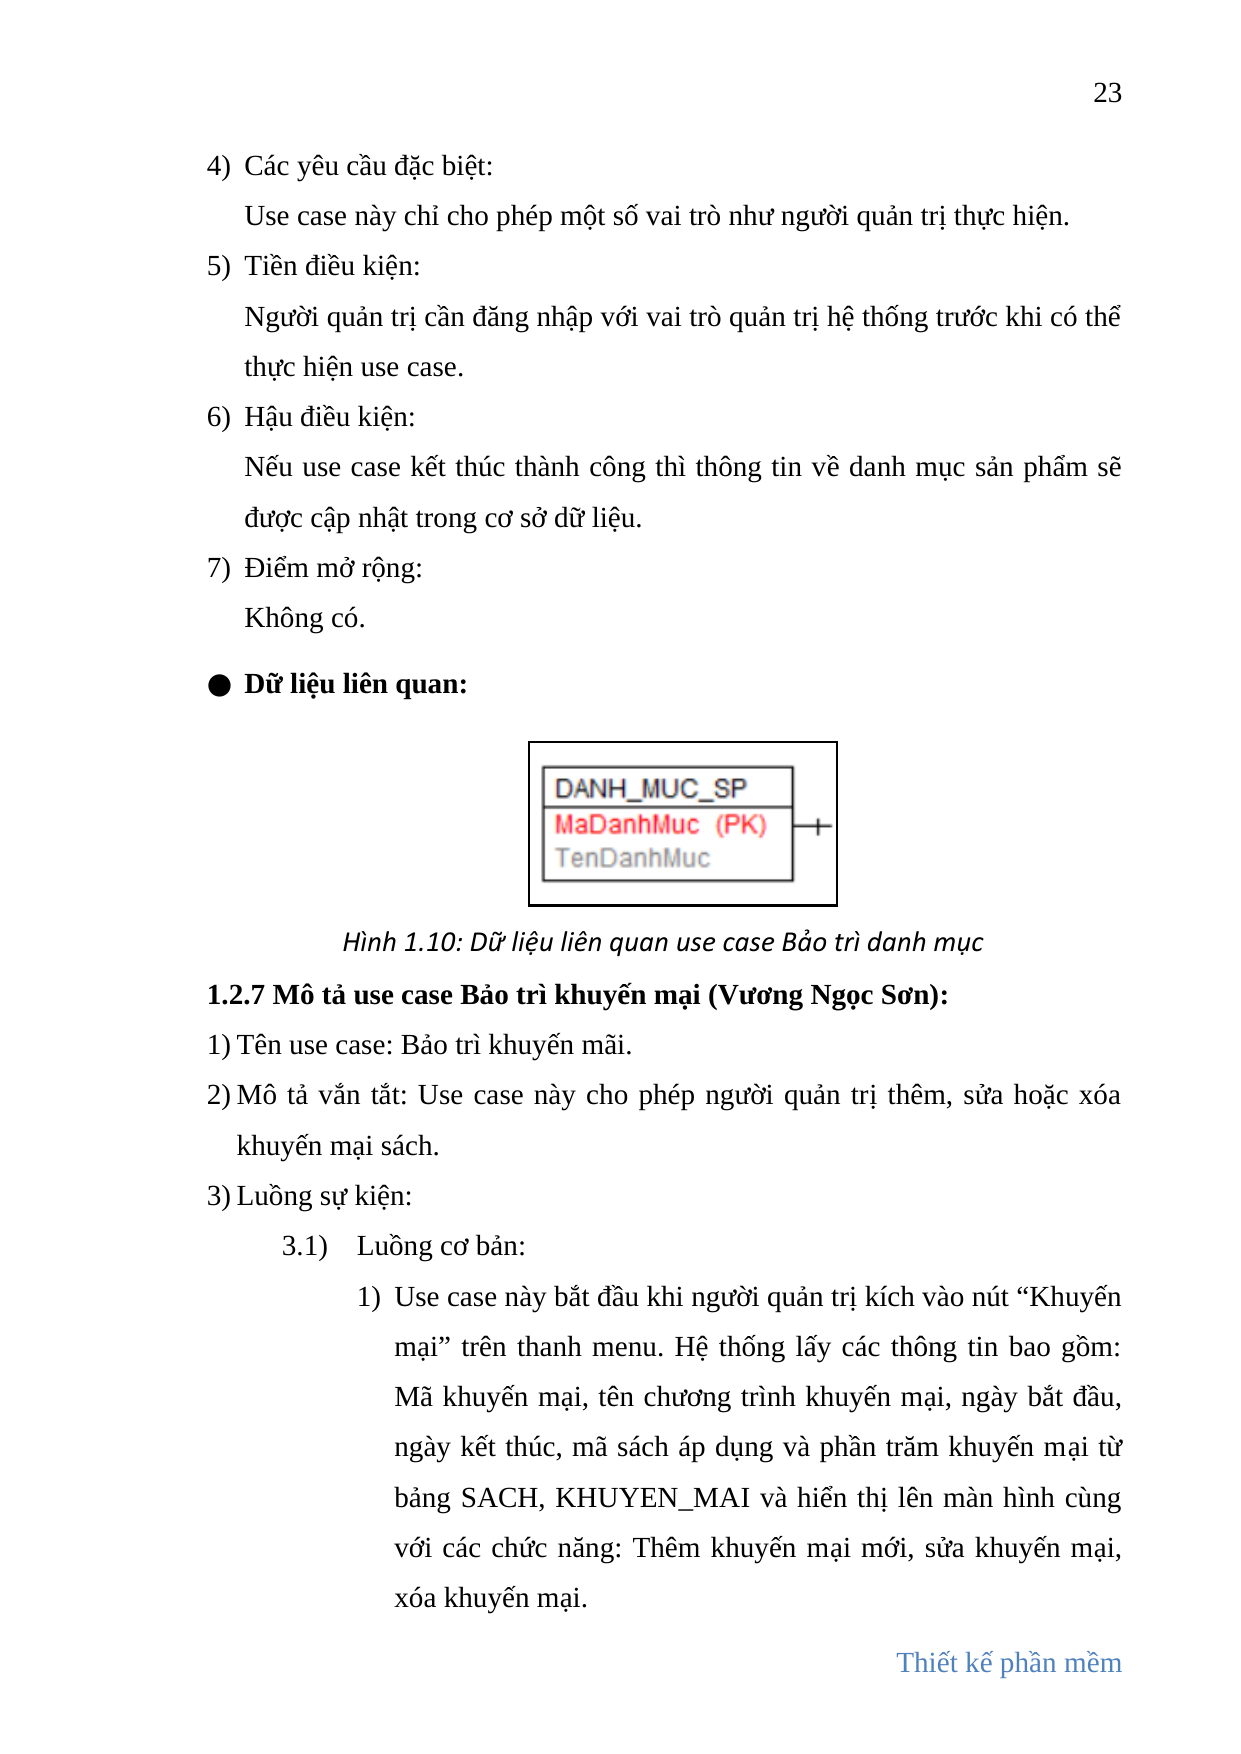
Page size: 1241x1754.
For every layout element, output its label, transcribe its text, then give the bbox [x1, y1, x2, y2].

text Nếu use case kết thúc thành công thì thông tin về danh mục sản phẩm sẽ được cập nhật trong cơ sở dữ liệu. [244, 449, 1122, 533]
text Người quản trị cần đăng nhập với vai trò quản trị hệ thống trước khi có thể thực hiện use case. [244, 299, 1122, 382]
picture [530, 743, 836, 904]
subtitle Hình 1.10: Dữ liệu liên quan use case Bảo trì danh mục [207, 923, 1122, 959]
text Use case này chỉ cho phép một số vai trò như người quản trị thực hiện. [244, 198, 1122, 232]
list Tiền điều kiện: [207, 248, 1122, 282]
list Hậu điều kiện: [207, 399, 1122, 433]
list Use case này bắt đầu khi người quản trị kích vào nút “Khuyến mại” trên thanh menu. Hệ thống lấy các thông tin bao gồm: Mã khuyến mại, tên chương trình khuyến mại, ngày bắt đầu, ngày kết thúc, mã sách áp dụng và phần trăm khuyến mại từ bảng SACH, KHUYEN_MAI và hiển thị lên màn hình cùng với các chức năng: Thêm khuyến mại mới, sửa khuyến mại, xóa khuyến mại. [357, 1279, 1122, 1614]
list Mô tả vắn tắt: Use case này cho phép người quản trị thêm, sửa hoặc xóa khuyến mại sách. [207, 1077, 1122, 1161]
subtitle 1.2.7 Mô tả use case Bảo trì khuyến mại (Vương Ngọc Sơn): [207, 977, 1122, 1010]
list Tên use case: Bảo trì khuyến mãi. [207, 1027, 1122, 1061]
list Luồng sự kiện: [207, 1178, 1122, 1212]
list Các yêu cầu đặc biệt: [207, 148, 1122, 181]
list Điểm mở rộng: [207, 550, 1122, 584]
list Dữ liệu liên quan: [207, 651, 1122, 711]
list Luồng cơ bản: [282, 1228, 1122, 1262]
text Không có. [244, 601, 1122, 634]
